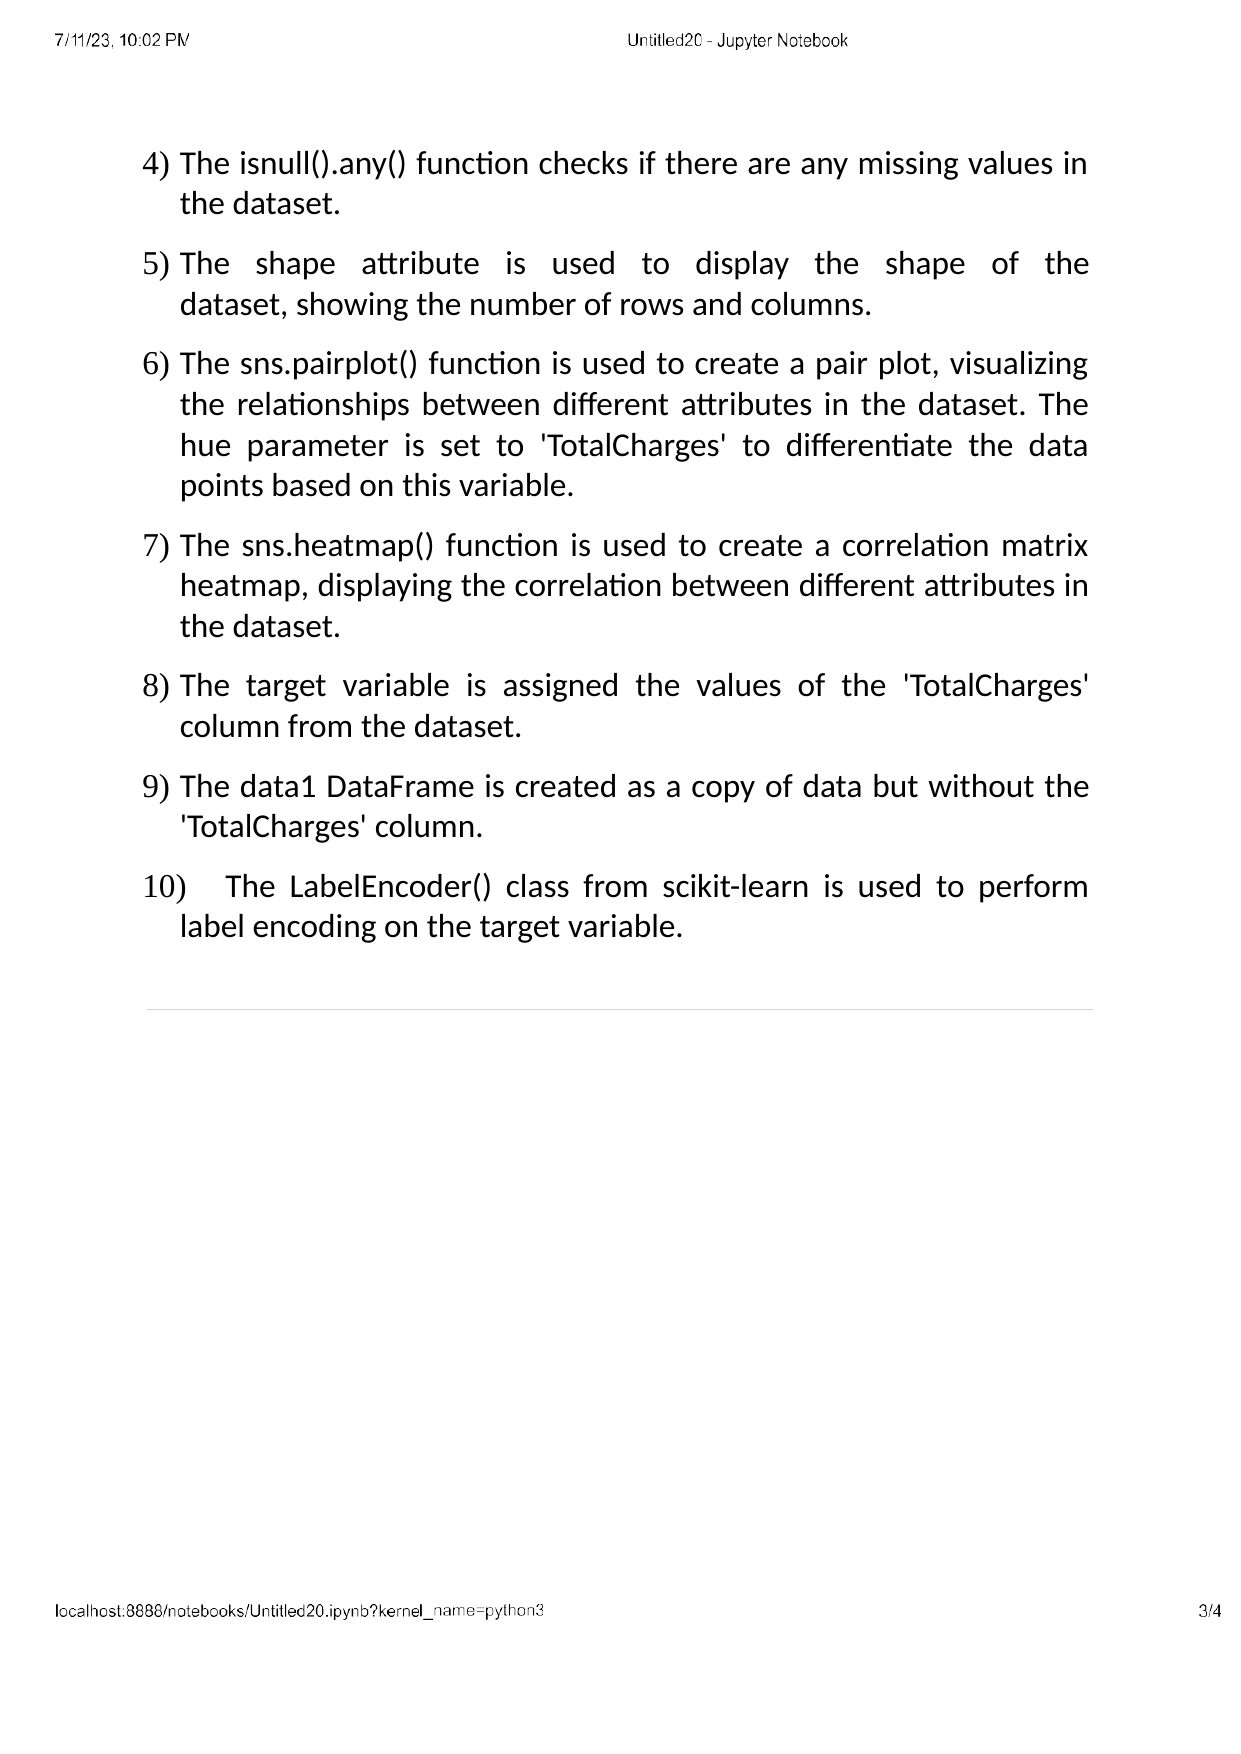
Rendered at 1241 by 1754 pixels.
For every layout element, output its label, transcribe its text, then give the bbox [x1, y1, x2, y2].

picture [55, 33, 76, 46]
list The sns.pairplot() function is used to create a pair plot, visualizing the relationships between different attributes in the dataset. The hue parameter is set to 'TotalCharges' to differentiate the data points based on this variable. [142, 342, 1090, 505]
list The isnull().any() function checks if there are any missing values in the dataset. [142, 142, 1089, 223]
picture [56, 1604, 419, 1620]
picture [628, 33, 702, 46]
picture [128, 33, 160, 46]
list The data1 DataFrame is created as a copy of data but without the 'TotalCharges' column. [142, 765, 1090, 846]
list The sns.heatmap() function is used to create a correlation matrix heatmap, displaying the correlation between different attributes in the dataset. [142, 524, 1090, 646]
picture [1199, 1604, 1221, 1617]
picture [420, 1604, 543, 1620]
list The LabelEncoder() class from scikit-learn is used to perform label encoding on the target variable. [142, 865, 1090, 946]
picture [707, 33, 848, 50]
picture [166, 33, 189, 46]
list The target variable is assigned the values of the 'TotalCharges' column from the dataset. [142, 664, 1090, 746]
picture [78, 33, 113, 49]
list The shape attribute is used to display the shape of the dataset, showing the number of rows and columns. [142, 242, 1090, 323]
